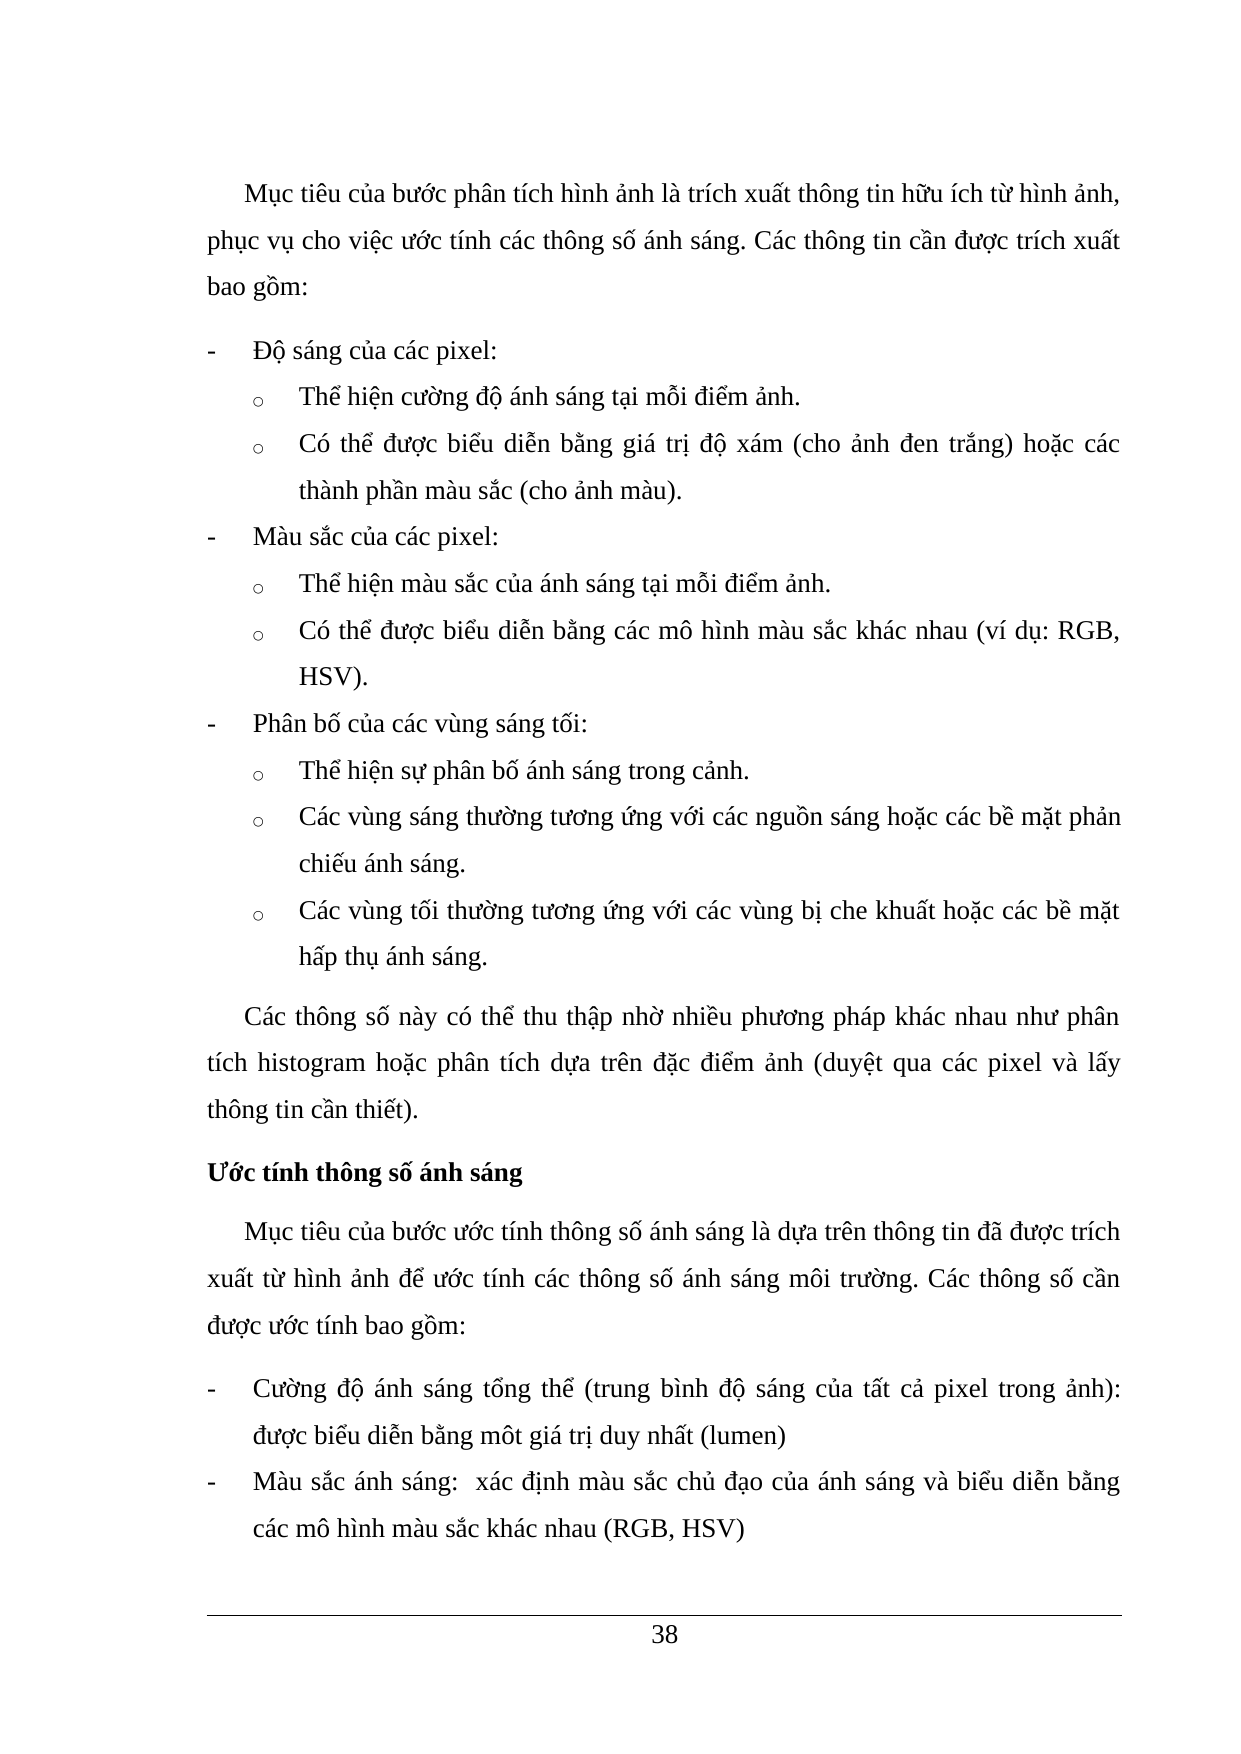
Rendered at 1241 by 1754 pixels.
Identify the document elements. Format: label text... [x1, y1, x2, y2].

list Các vùng sáng thường tương ứng với các nguồn sáng hoặc các bề mặt phản chiếu ánh sáng. [253, 801, 1122, 878]
list Thể hiện màu sắc của ánh sáng tại mỗi điểm ảnh. [253, 567, 1122, 598]
list Phân bố của các vùng sáng tối: [207, 707, 1122, 738]
text Mục tiêu của bước ước tính thông số ánh sáng là dựa trên thông tin đã được trích xuất từ hình ảnh để ước tính các thông số ánh sáng môi trường. Các thông số cần được ước tính bao gồm: [207, 1216, 1122, 1340]
list Các vùng tối thường tương ứng với các vùng bị che khuất hoặc các bề mặt hấp thụ ánh sáng. [253, 894, 1122, 972]
text Các thông số này có thể thu thập nhờ nhiều phương pháp khác nhau như phân tích histogram hoặc phân tích dựa trên đặc điểm ảnh (duyệt qua các pixel và lấy thông tin cần thiết). [207, 1000, 1122, 1124]
list Có thể được biểu diễn bằng giá trị độ xám (cho ảnh đen trắng) hoặc các thành phần màu sắc (cho ảnh màu). [253, 427, 1122, 505]
list Thể hiện cường độ ánh sáng tại mỗi điểm ảnh. [253, 381, 1122, 412]
list Thể hiện sự phân bố ánh sáng trong cảnh. [253, 754, 1122, 785]
list Màu sắc của các pixel: [207, 521, 1122, 552]
list Màu sắc ánh sáng: xác định màu sắc chủ đạo của ánh sáng và biểu diễn bằng các mô hình màu sắc khác nhau (RGB, HSV) [207, 1466, 1122, 1543]
list Cường độ ánh sáng tổng thể (trung bình độ sáng của tất cả pixel trong ảnh): được biểu diễn bằng môt giá trị duy nhất (lumen) [207, 1372, 1122, 1450]
list Có thể được biểu diễn bằng các mô hình màu sắc khác nhau (ví dụ: RGB, HSV). [253, 614, 1122, 692]
text Mục tiêu của bước phân tích hình ảnh là trích xuất thông tin hữu ích từ hình ảnh, phục vụ cho việc ước tính các thông số ánh sáng. Các thông tin cần được trích xuất bao gồm: [207, 177, 1122, 302]
text Ước tính thông số ánh sáng [207, 1156, 1122, 1187]
list Độ sáng của các pixel: [207, 334, 1122, 365]
